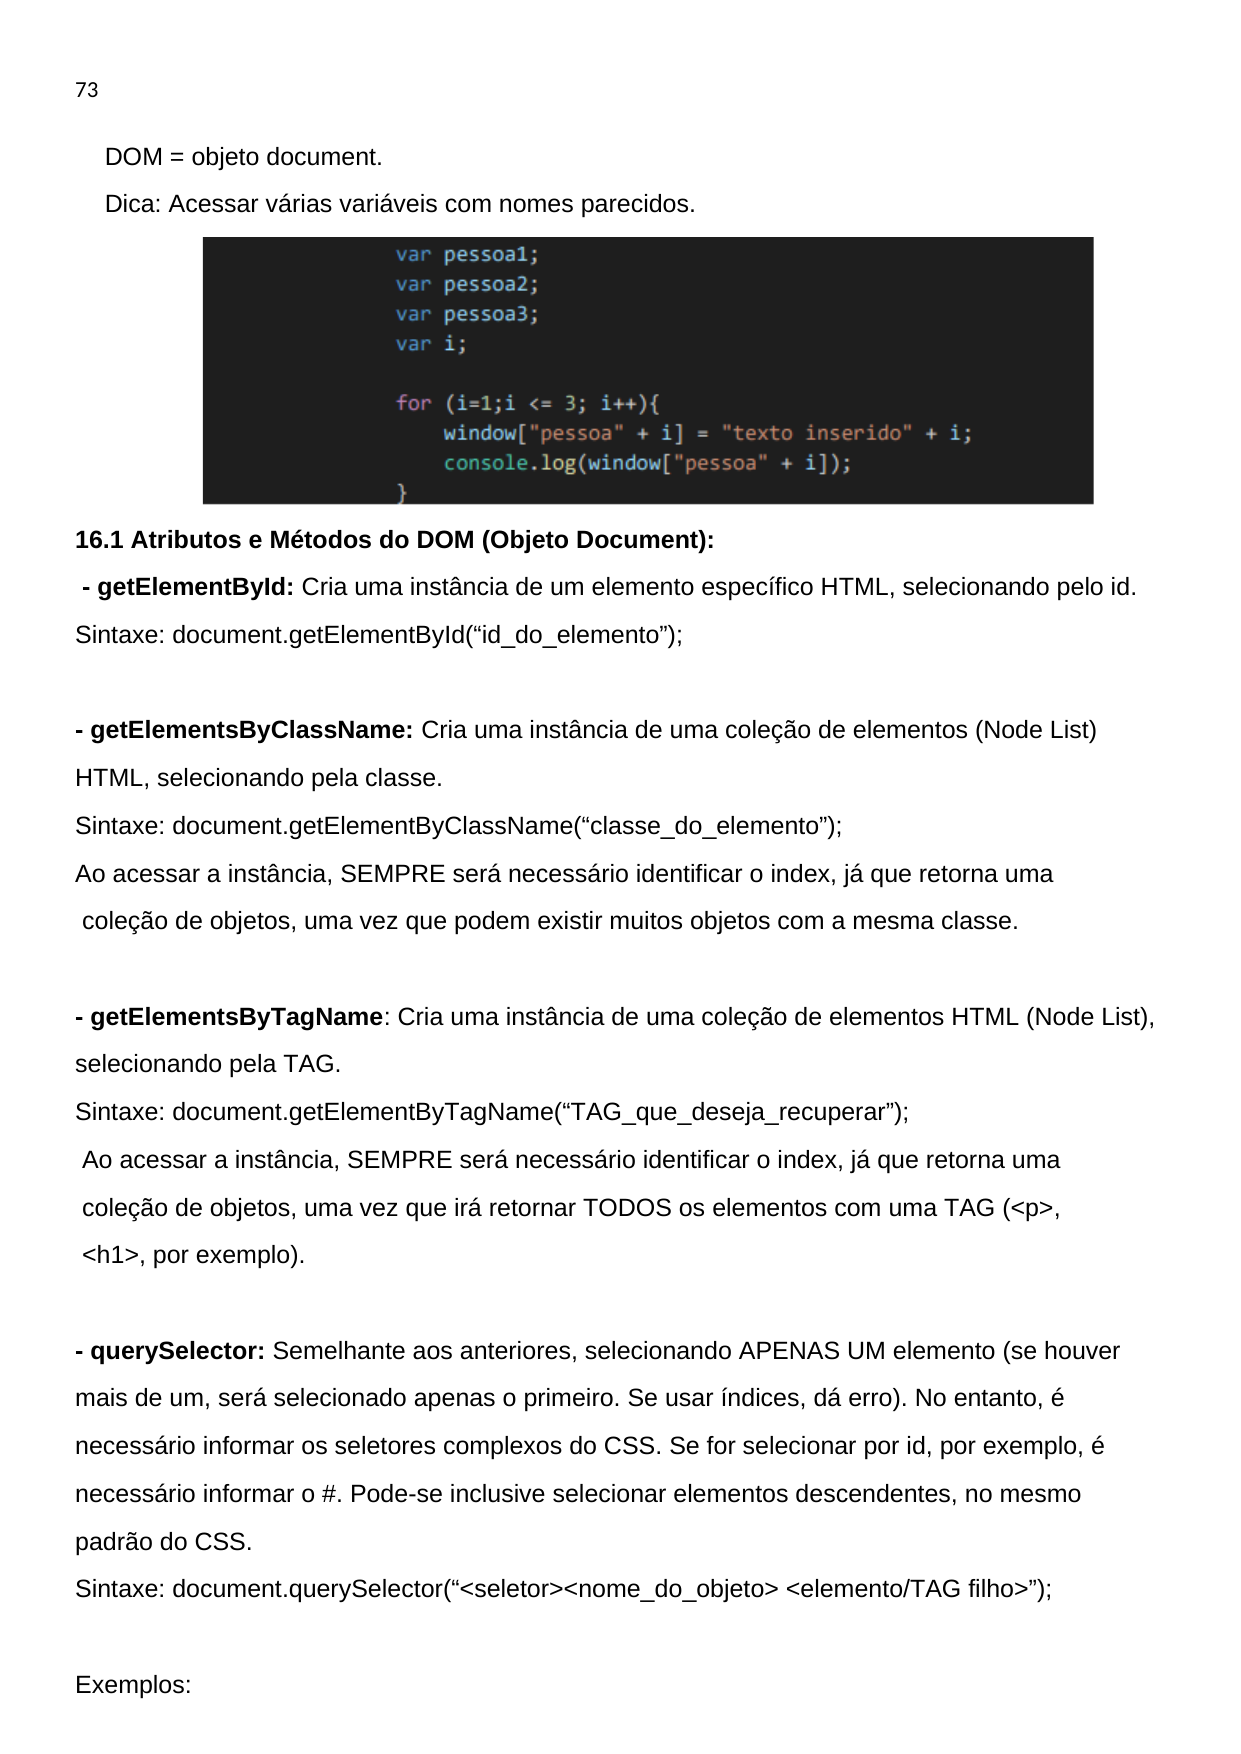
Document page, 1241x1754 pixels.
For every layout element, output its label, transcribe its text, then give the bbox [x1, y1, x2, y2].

text Sintaxe: document.getElementById(“id_do_elemento”); [75, 620, 1221, 649]
text necessário informar o #. Pode-se inclusive selecionar elementos descendentes, no mesmo [75, 1479, 1221, 1508]
text - getElementsByTagName: Cria uma instância de uma coleção de elementos HTML (Node List), [75, 1002, 1221, 1031]
text Exemplos: [75, 1670, 1221, 1698]
text Sintaxe: document.getElementByClassName(“classe_do_elemento”); [75, 811, 1221, 840]
text Ao acessar a instância, SEMPRE será necessário identificar o index, já que retorna uma [75, 1145, 1221, 1174]
text 16.1 Atributos e Métodos do DOM (Objeto Document): [75, 525, 1221, 553]
text coleção de objetos, uma vez que podem existir muitos objetos com a mesma classe. [75, 906, 1221, 935]
text selecionando pela TAG. [75, 1049, 1221, 1078]
text necessário informar os seletores complexos do CSS. Se for selecionar por id, por exemplo, é [75, 1431, 1221, 1460]
text <h1>, por exemplo). [75, 1240, 1221, 1269]
text coleção de objetos, uma vez que irá retornar TODOS os elementos com uma TAG (<p>, [75, 1193, 1221, 1221]
text Dica: Acessar várias variáveis com nomes parecidos. [104, 189, 1221, 218]
text Sintaxe: document.getElementByTagName(“TAG_que_deseja_recuperar”); [75, 1097, 1221, 1126]
text - getElementById: Cria uma instância de um elemento específico HTML, selecionando pelo id. [75, 572, 1221, 601]
text - querySelector: Semelhante aos anteriores, selecionando APENAS UM elemento (se houver [75, 1336, 1221, 1364]
text - getElementsByClassName: Cria uma instância de uma coleção de elementos (Node List) [75, 716, 1221, 744]
text Ao acessar a instância, SEMPRE será necessário identificar o index, já que retorna uma [75, 859, 1221, 887]
text DOM = objeto document. [104, 142, 1221, 170]
text padrão do CSS. [75, 1527, 1221, 1555]
picture [202, 237, 1094, 506]
text HTML, selecionando pela classe. [75, 763, 1221, 792]
text Sintaxe: document.querySelector(“<seletor><nome_do_objeto> <elemento/TAG filho>”); [75, 1574, 1221, 1603]
text mais de um, será selecionado apenas o primeiro. Se usar índices, dá erro). No entanto, é [75, 1383, 1221, 1412]
